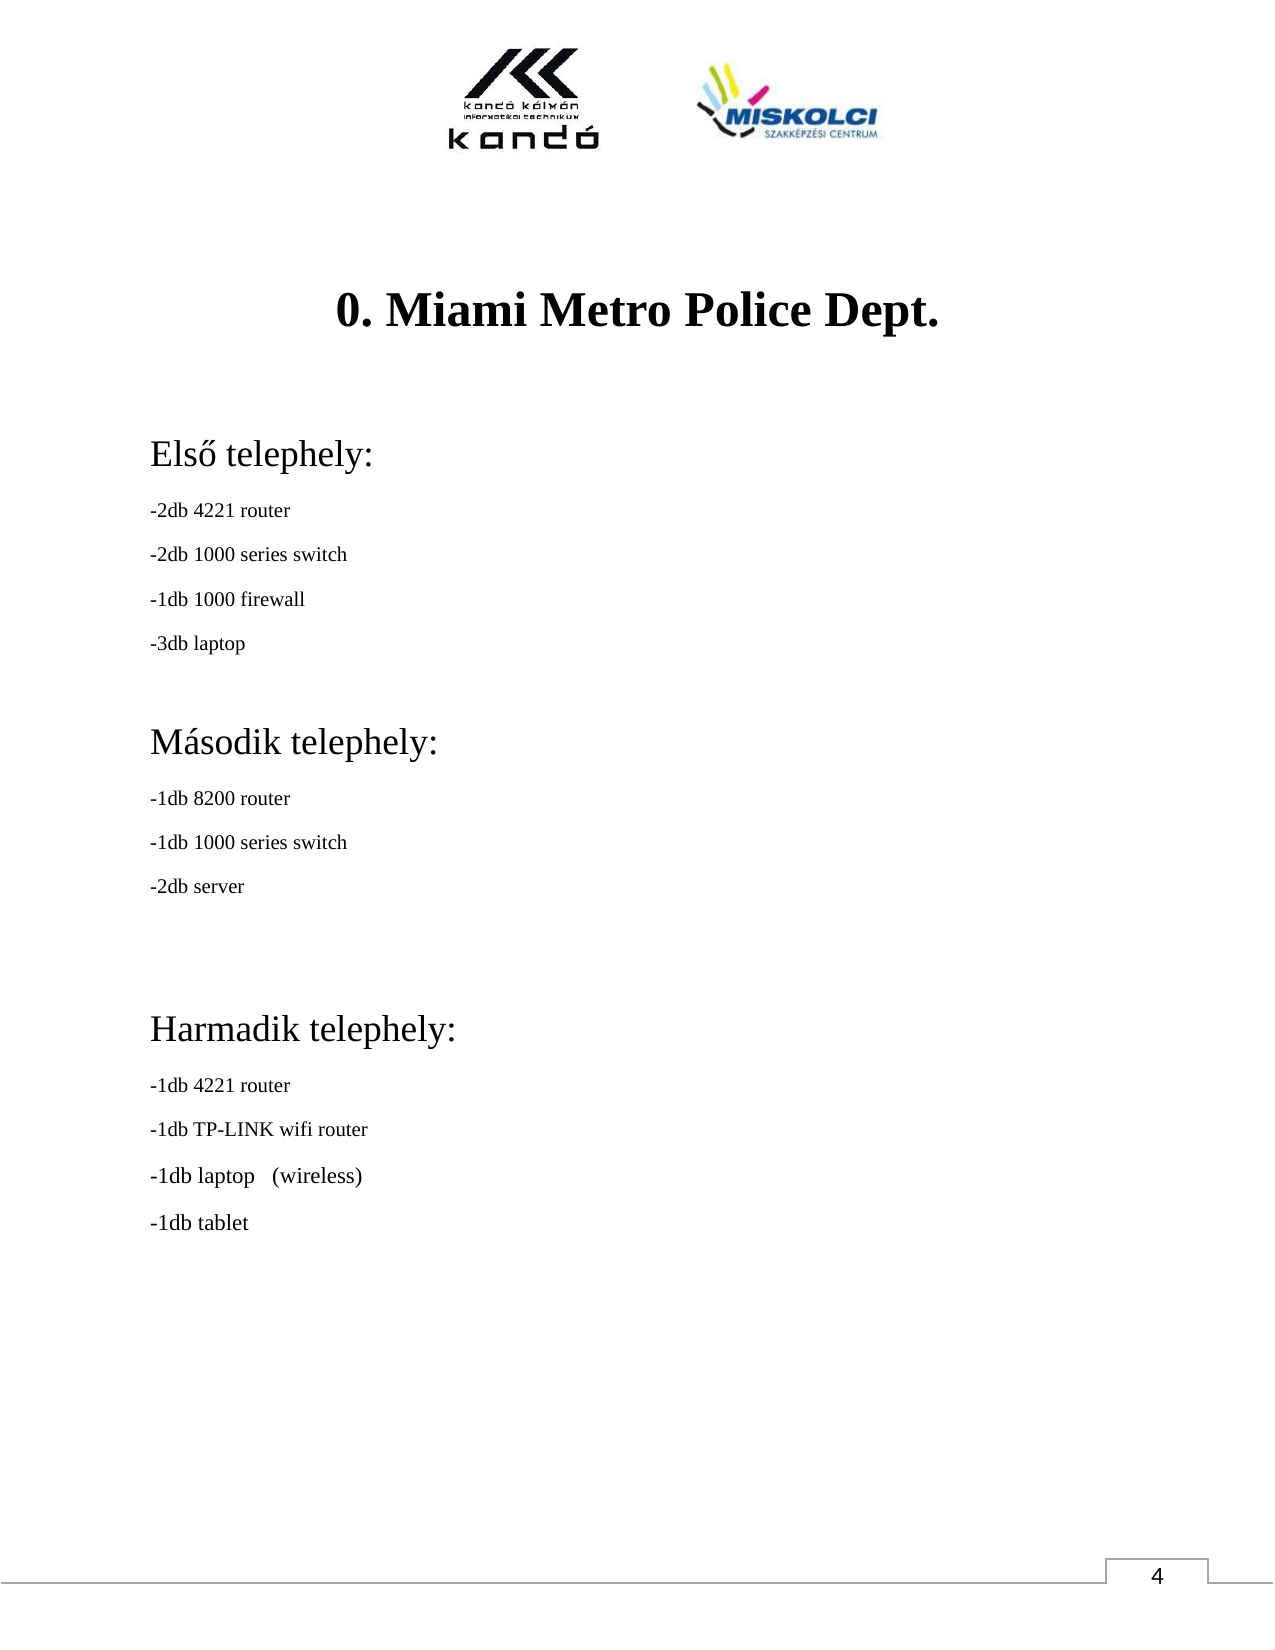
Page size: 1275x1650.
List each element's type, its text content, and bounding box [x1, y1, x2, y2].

text -2db 4221 router [150, 498, 1125, 522]
text Harmadik telephely: [150, 1007, 1125, 1050]
text -1db 8200 router [150, 786, 1125, 809]
text -1db TP-LINK wifi router [150, 1117, 1125, 1141]
text -1db 4221 router [150, 1073, 1125, 1097]
text -1db tablet [150, 1208, 1125, 1235]
text -2db server [150, 874, 1125, 898]
text -1db laptop (wireless) [150, 1162, 1125, 1188]
text Első telephely: [150, 432, 1125, 475]
text -1db 1000 series switch [150, 830, 1125, 854]
text -1db 1000 firewall [150, 586, 1125, 611]
text -2db 1000 series switch [150, 542, 1125, 566]
text Második telephely: [150, 719, 1125, 762]
subtitle 0. Miami Metro Police Dept. [150, 280, 1125, 338]
text -3db laptop [150, 631, 1125, 655]
